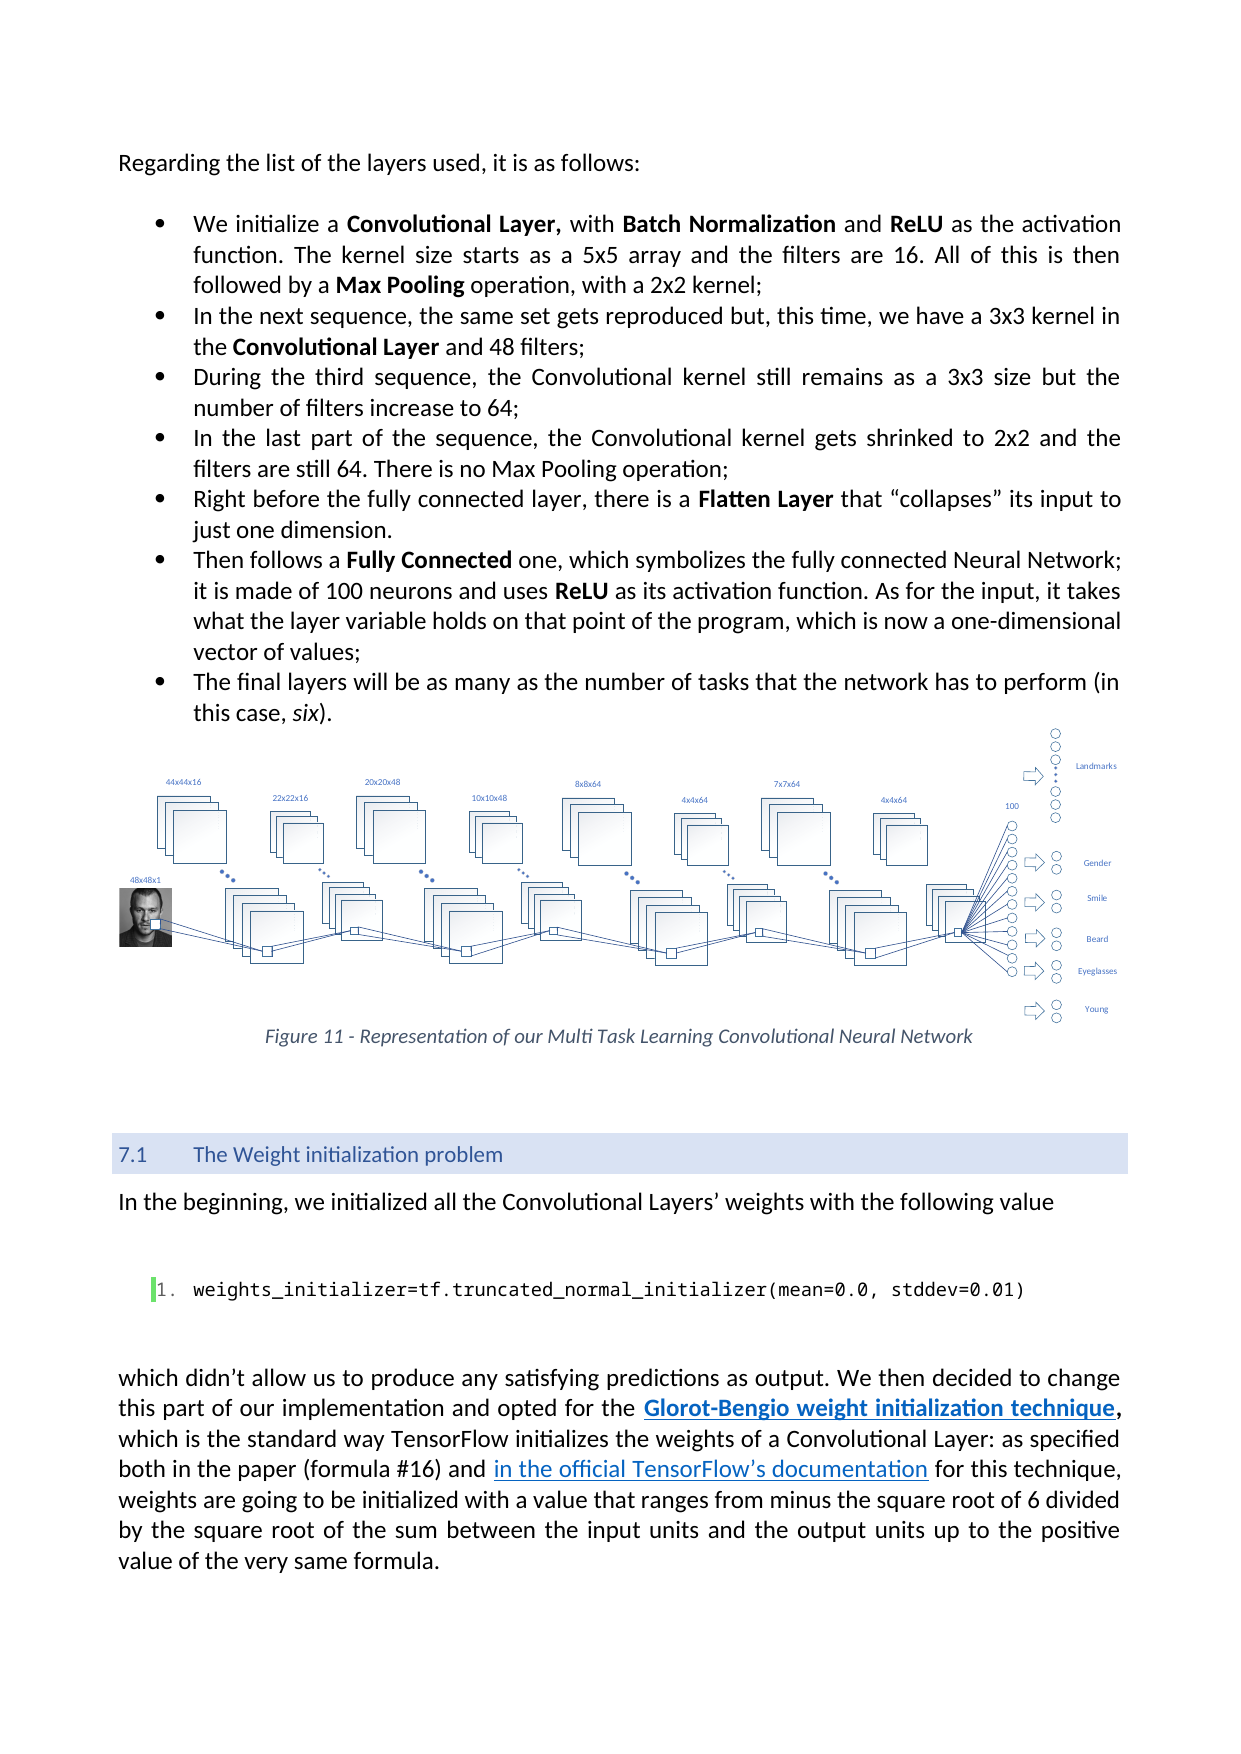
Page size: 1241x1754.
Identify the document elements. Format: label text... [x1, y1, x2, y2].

list weights_initializer=tf.truncated_normal_initializer(mean=0.0, stddev=0.01) [156, 1277, 1122, 1302]
list In the last part of the sequence, the Convolutional kernel gets shrinked to 2x2 and the filters are still 64. There is no Max Pooling operation; [156, 422, 1122, 483]
text which didn’t allow us to produce any satisfying predictions as output. We then decided to change this part of our implementation and opted for the Glorot-Bengio weight initialization technique, which is the standard way TensorFlow initializes the weights of a Convolutional Layer: as specified both in the paper (formula #16) and in the official TensorFlow’s documentation for this technique, weights are going to be initialized with a value that ranges from minus the square root of 6 divided by the square root of the sum between the input units and the output units up to the positive value of the very same formula. [118, 1362, 1122, 1576]
list During the third sequence, the Convolutional kernel still remains as a 3x3 size but the number of filters increase to 64; [156, 361, 1122, 422]
list The final layers will be as many as the number of tasks that the network has to perform (in this case, six). [156, 666, 1122, 727]
list Right before the fully connected layer, there is a Flatten Layer that “collapses” its input to just one dimension. [156, 483, 1122, 544]
list In the next sequence, the same set gets reproduced but, this time, we have a 3x3 kernel in the Convolutional Layer and 48 filters; [156, 300, 1122, 361]
text Regarding the list of the layers used, it is as follows: [118, 148, 1122, 178]
text Figure 11 - Representation of our Multi Task Learning Convolutional Neural Network [118, 1023, 1122, 1048]
text In the beginning, we initialized all the Convolutional Layers’ weights with the following value [118, 1187, 1122, 1217]
subtitle The Weight initialization problem [118, 1140, 1122, 1168]
list We initialize a Convolutional Layer, with Batch Normalization and ReLU as the activation function. The kernel size starts as a 5x5 array and the filters are 16. All of this is then followed by a Max Pooling operation, with a 2x2 kernel; [156, 209, 1122, 300]
list Then follows a Fully Connected one, which symbolizes the fully connected Neural Network; it is made of 100 neurons and uses ReLU as its activation function. As for the input, it takes what the layer variable holds on that point of the program, which is now a one-dimensional vector of values; [156, 544, 1122, 666]
